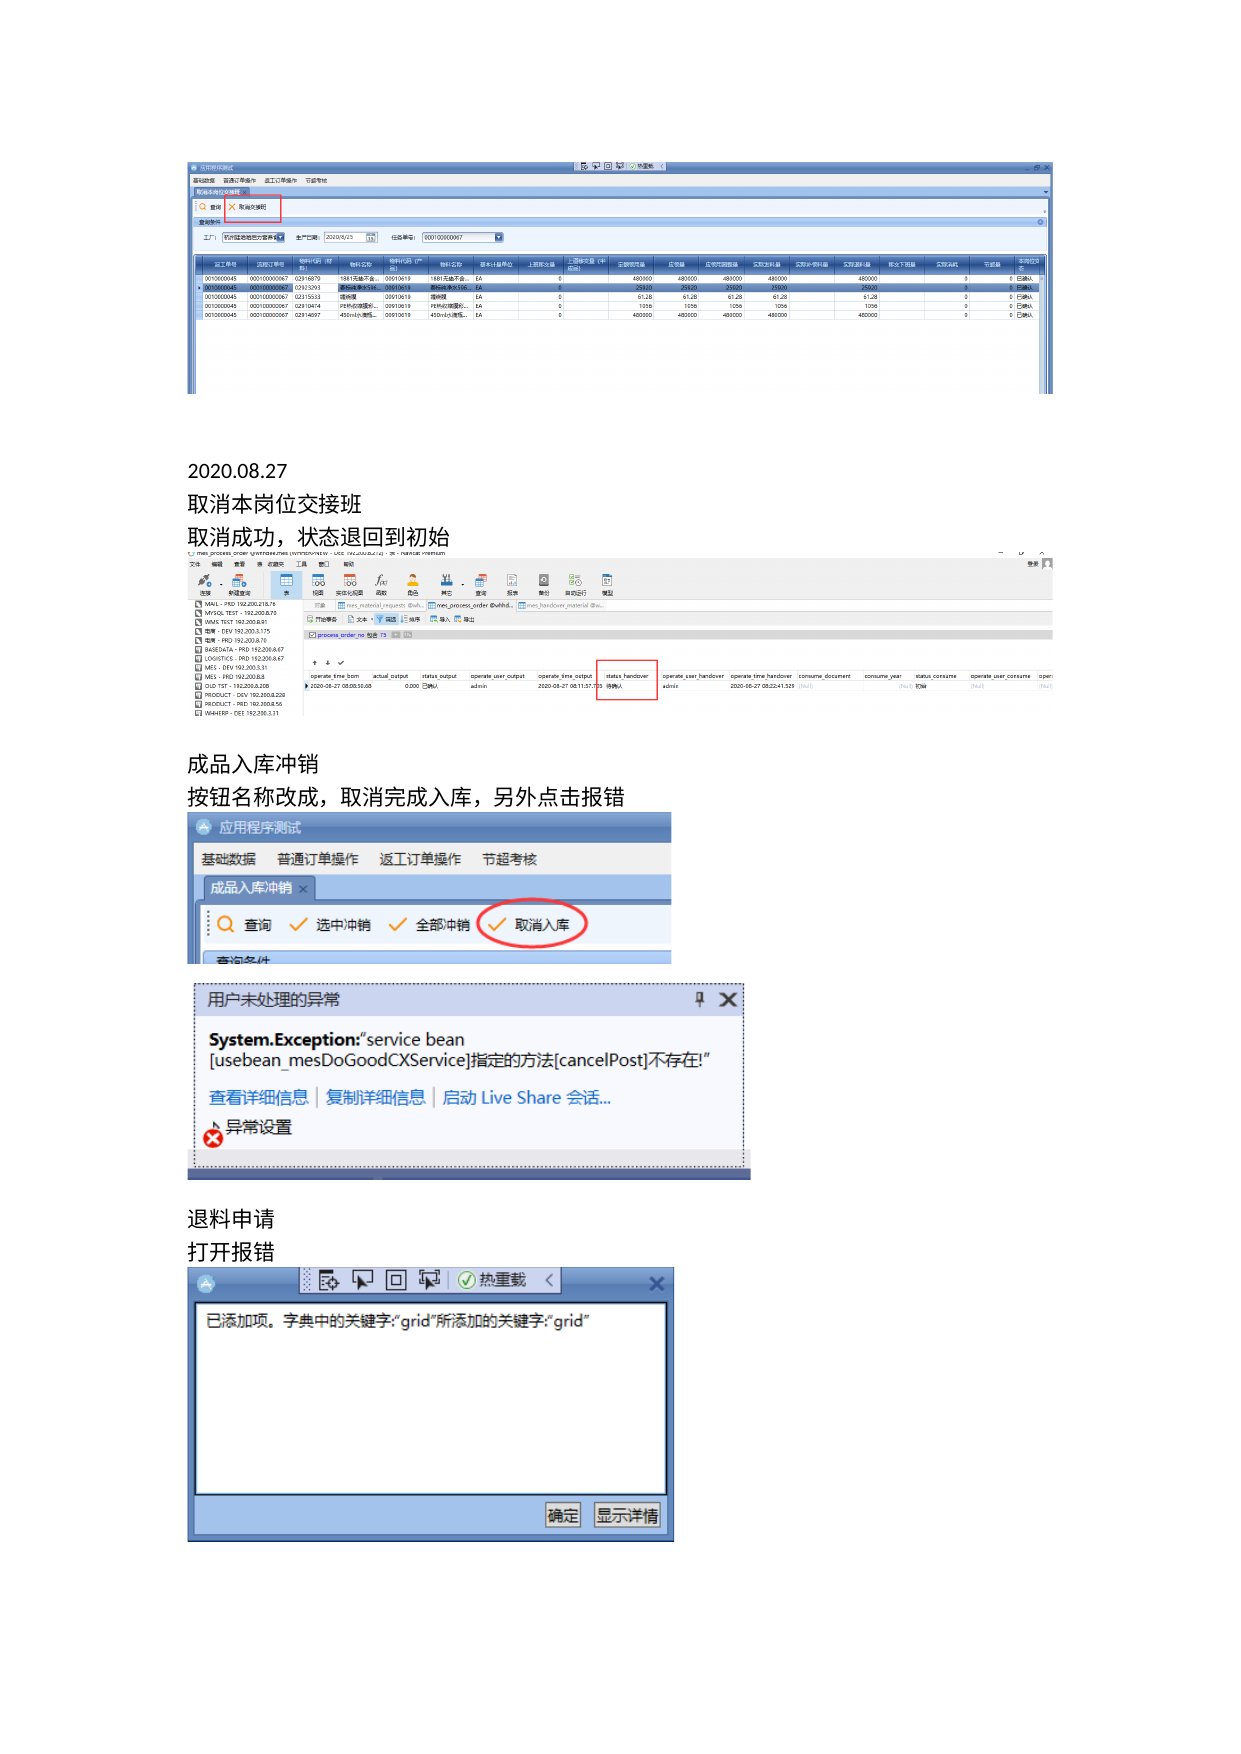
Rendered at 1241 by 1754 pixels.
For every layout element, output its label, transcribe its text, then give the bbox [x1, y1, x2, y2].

picture [187, 1267, 675, 1542]
text 取消本岗位交接班 [187, 487, 1053, 519]
picture [187, 552, 1053, 716]
text 取消成功，状态退回到初始 [187, 519, 1053, 552]
text 按钮名称改成，取消完成入库，另外点击报错 [187, 779, 1053, 812]
text 2020.08.27 [187, 454, 1053, 487]
text 打开报错 [187, 1234, 1053, 1267]
text 退料申请 [187, 1202, 1053, 1234]
text 成品入库冲销 [187, 747, 1053, 779]
picture [187, 162, 1053, 394]
picture [187, 812, 672, 964]
picture [187, 974, 751, 1180]
